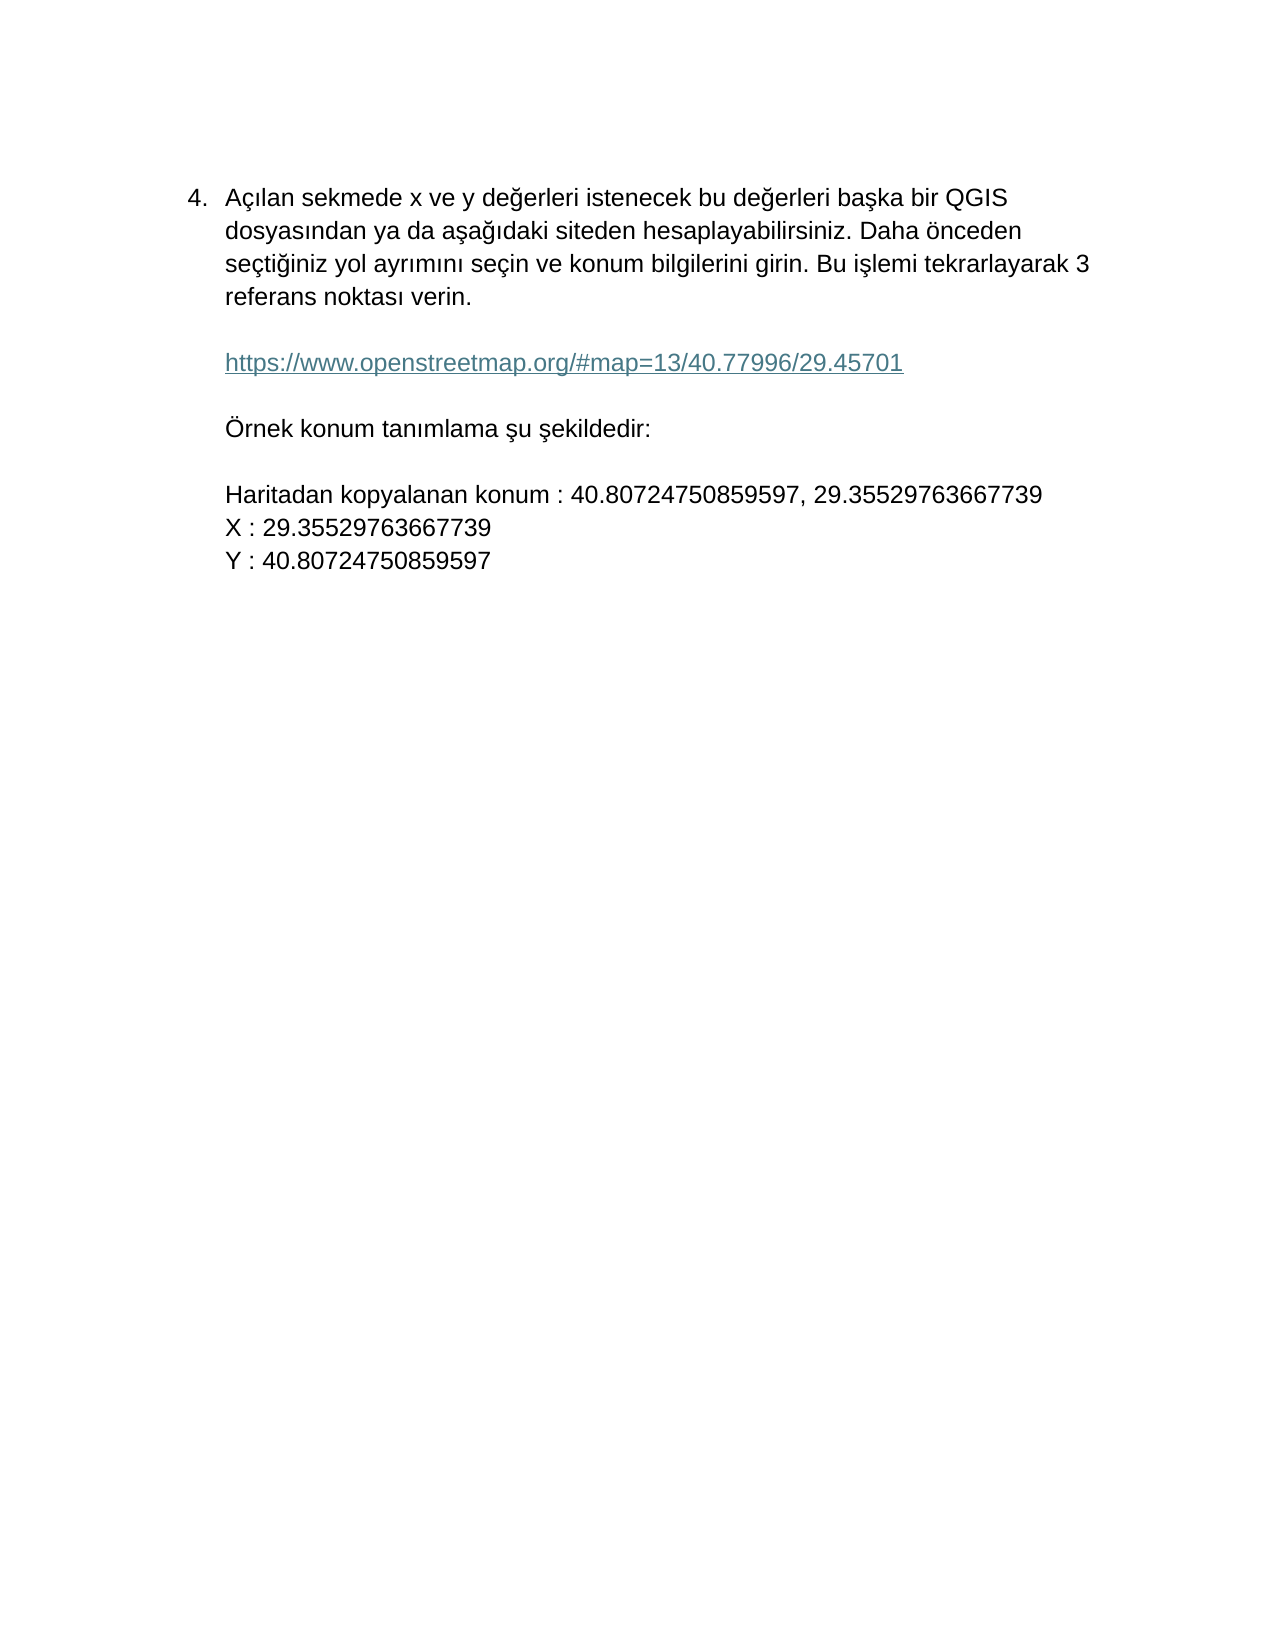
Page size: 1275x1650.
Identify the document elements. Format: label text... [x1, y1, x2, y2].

list Y : 40.80724750859597 [225, 546, 1125, 575]
list https://www.openstreetmap.org/#map=13/40.77996/29.45701 [225, 348, 1125, 377]
list Haritadan kopyalanan konum : 40.80724750859597, 29.35529763667739 [225, 480, 1125, 509]
list Örnek konum tanımlama şu şekildedir: [225, 414, 1125, 443]
list X : 29.35529763667739 [225, 513, 1125, 542]
list Açılan sekmede x ve y değerleri istenecek bu değerleri başka bir QGIS dosyasından ya da aşağıdaki siteden hesaplayabilirsiniz. Daha önceden seçtiğiniz yol ayrımını seçin ve konum bilgilerini girin. Bu işlemi tekrarlayarak 3 referans noktası verin. [187, 183, 1125, 311]
